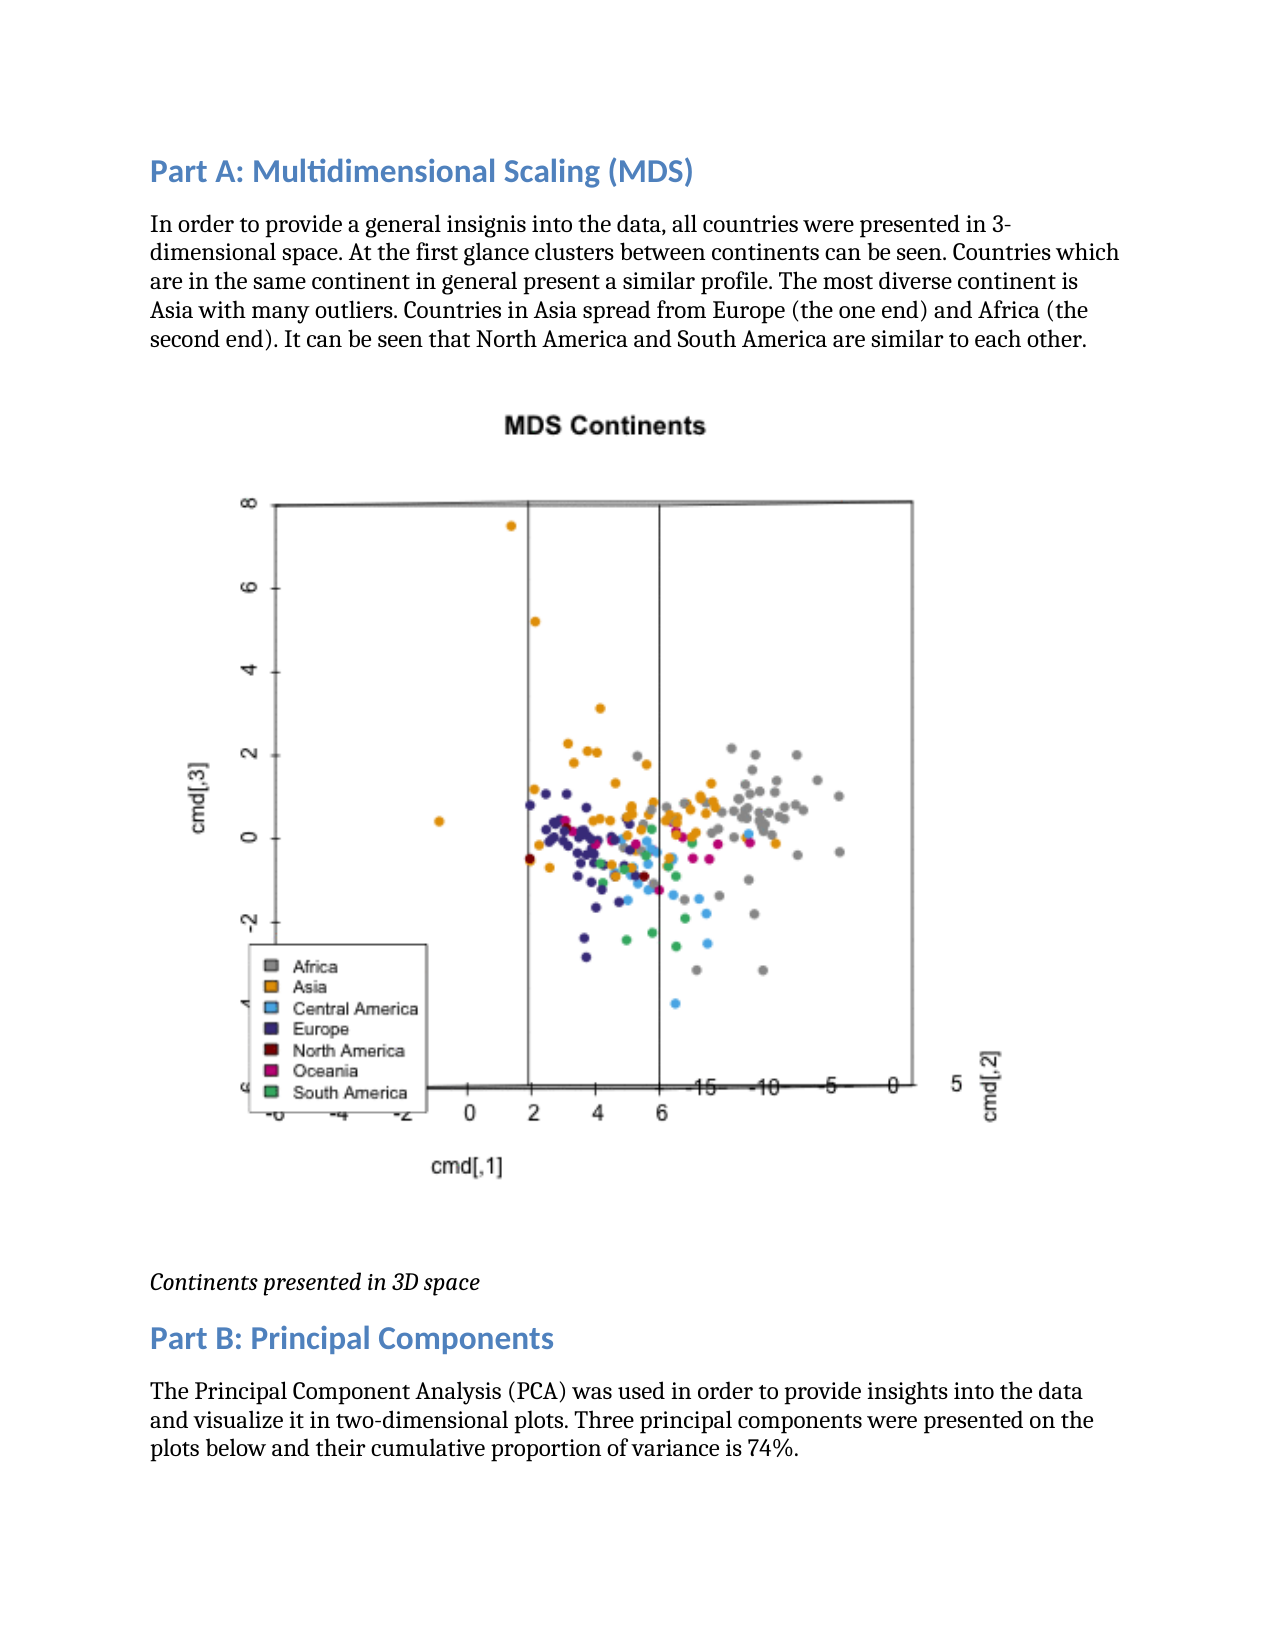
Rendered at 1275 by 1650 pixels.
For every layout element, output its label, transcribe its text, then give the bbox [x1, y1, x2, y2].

picture [168, 372, 1044, 1247]
text Continents presented in 3D space [150, 1268, 1125, 1297]
subtitle Part A: Multidimensional Scaling (MDS) [150, 150, 1125, 191]
text The Principal Component Analysis (PCA) was used in order to provide insights into the data and visualize it in two-dimensional plots. Three principal components were presented on the plots below and their cumulative proportion of variance is 74%. [150, 1377, 1125, 1463]
text In order to provide a general insignis into the data, all countries were presented in 3-dimensional space. At the first glance clusters between continents can be seen. Countries which are in the same continent in general present a similar profile. The most diverse continent is Asia with many outliers. Countries in Asia spread from Europe (the one end) and Africa (the second end). It can be seen that North America and South America are similar to each other. [150, 209, 1125, 353]
subtitle Part B: Principal Components [150, 1317, 1125, 1358]
